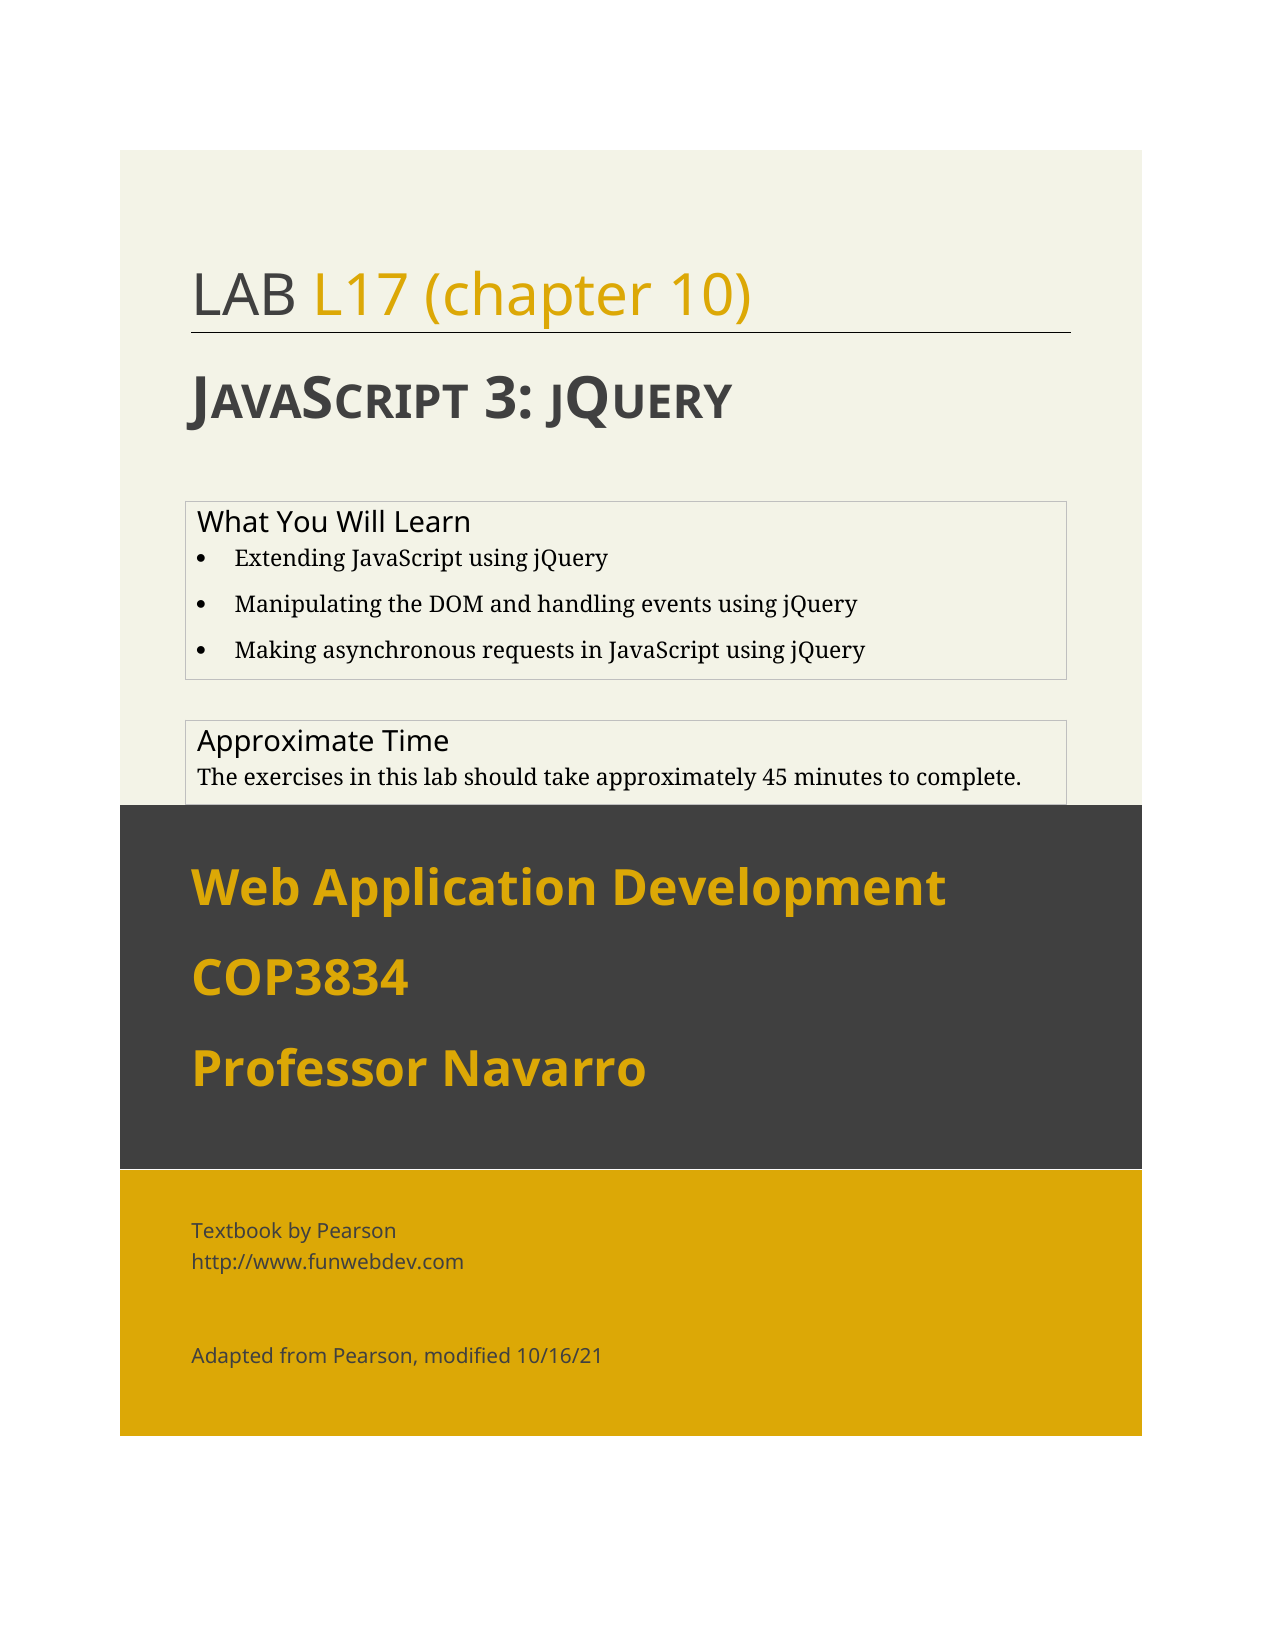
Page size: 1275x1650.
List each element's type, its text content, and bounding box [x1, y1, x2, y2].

table_cell Web Application Development COP3834 Professor Navarro [120, 805, 1142, 1169]
table_header LAB L17 (chapter 10) JavaScript 3: jQuery [120, 150, 1142, 805]
table_cell Textbook by Pearson http://www.funwebdev.com Adapted from Pearson, modified 10/16/21 [120, 1170, 1142, 1436]
